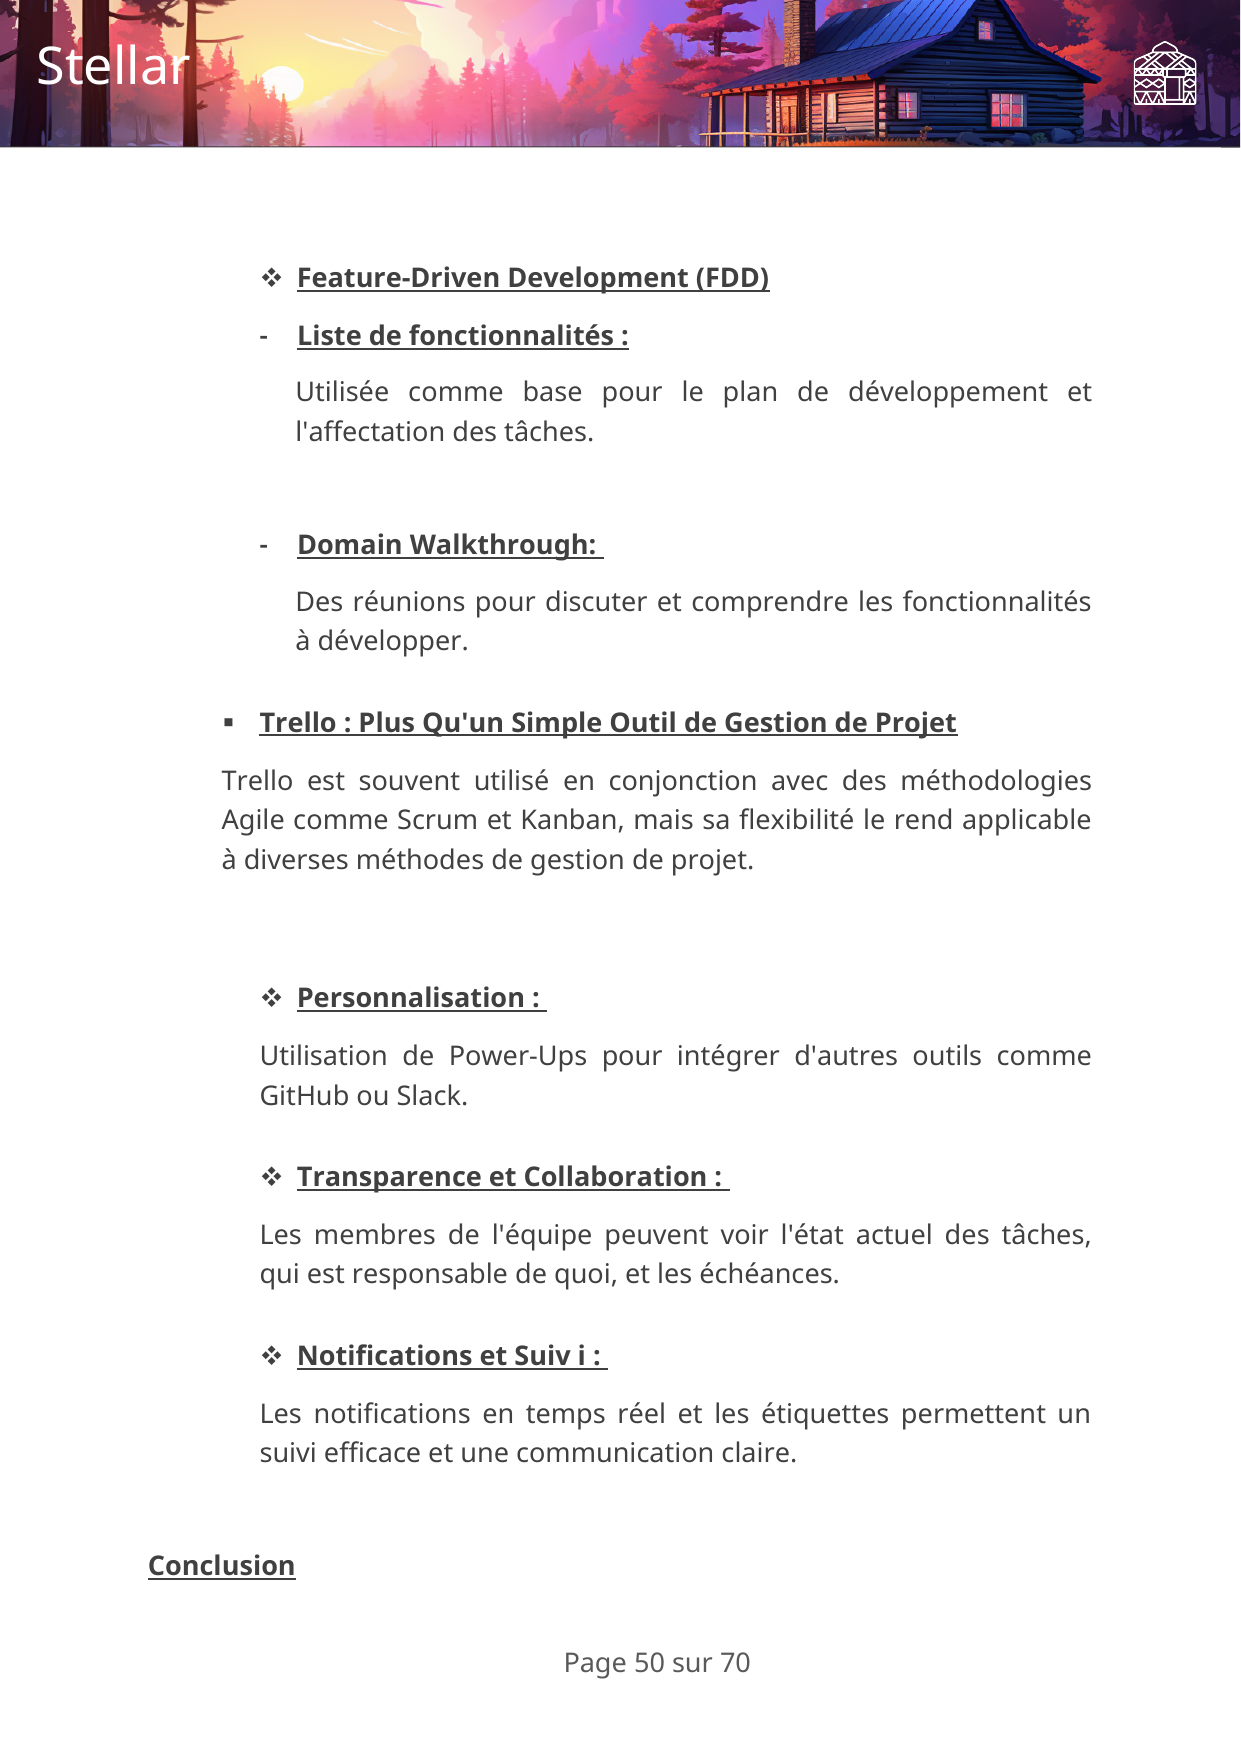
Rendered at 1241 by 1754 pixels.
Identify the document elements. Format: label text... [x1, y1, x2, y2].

subtitle Trello : Plus Qu'un Simple Outil de Gestion de Projet [222, 703, 1092, 740]
text Des réunions pour discuter et comprendre les fonctionnalités à développer. [295, 582, 1092, 659]
text Les membres de l'équipe peuvent voir l'état actuel des tâches, qui est responsable de quoi, et les échéances. [259, 1215, 1092, 1292]
text Utilisation de Power-Ups pour intégrer d'autres outils comme GitHub ou Slack. [259, 1036, 1092, 1113]
subtitle Transparence et Collaboration : [259, 1157, 1092, 1194]
subtitle Personnalisation : [259, 978, 1092, 1015]
subtitle Notifications et Suiv i : [259, 1336, 1092, 1373]
subtitle Feature-Driven Development (FDD) [259, 259, 1092, 296]
text Conclusion [148, 1547, 1092, 1584]
text Trello est souvent utilisé en conjonction avec des méthodologies Agile comme Scrum et Kanban, mais sa flexibilité le rend applicable à diverses méthodes de gestion de projet. [221, 761, 1092, 877]
text Utilisée comme base pour le plan de développement et l'affectation des tâches. [295, 373, 1092, 449]
list Liste de fonctionnalités : [259, 316, 1092, 353]
text Les notifications en temps réel et les étiquettes permettent un suivi efficace et une communication claire. [259, 1394, 1092, 1471]
list Domain Walkthrough: [259, 526, 1092, 562]
picture [0, 0, 1241, 146]
